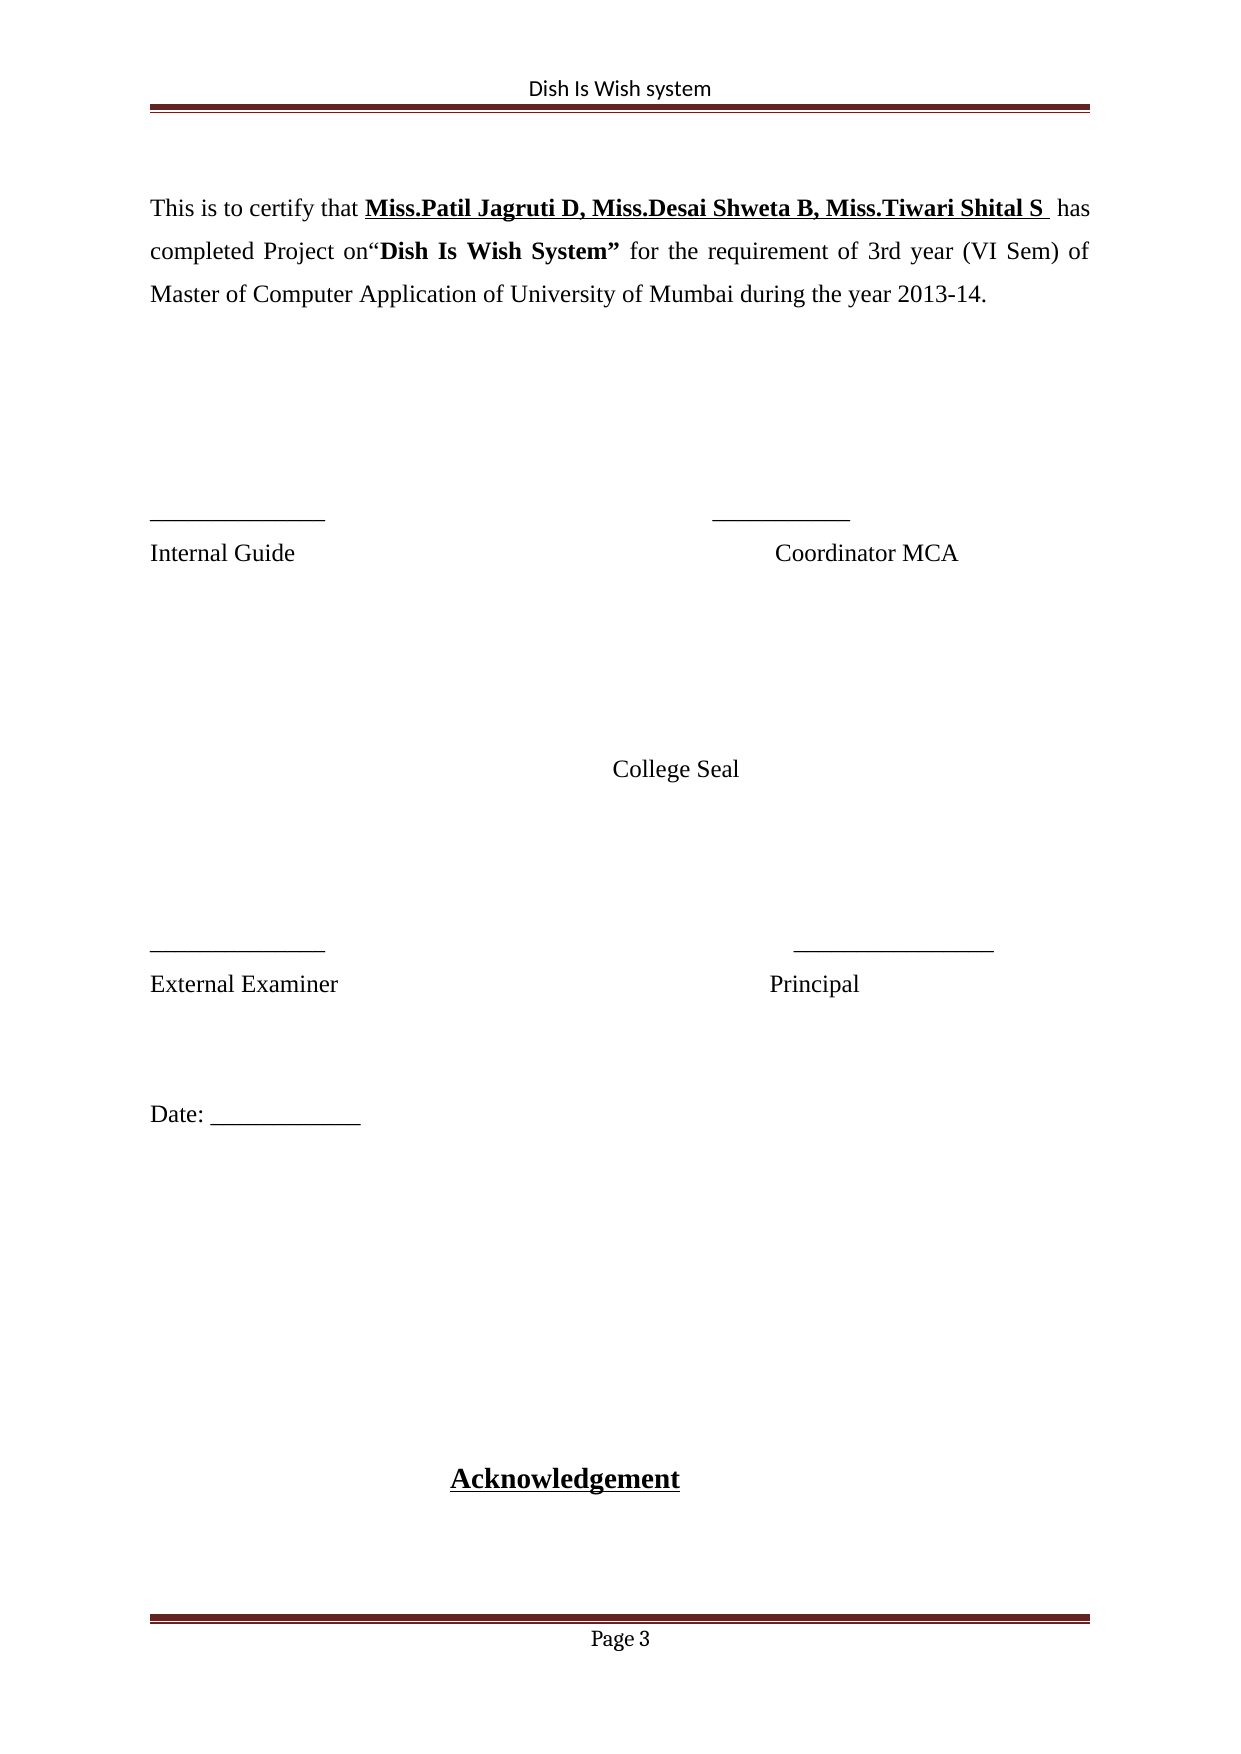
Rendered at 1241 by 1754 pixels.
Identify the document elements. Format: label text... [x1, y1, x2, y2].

text Acknowledgement [450, 1462, 1090, 1495]
text This is to certify that Miss.Patil Jagruti D, Miss.Desai Shweta B, Miss.Tiwari Shital S has completed Project on“Dish Is Wish System” for the requirement of 3rd year (VI Sem) of Master of Computer Application of University of Mumbai during the year 2013-14. [150, 193, 1090, 308]
text Date: ____________ [150, 1099, 1090, 1127]
text External Examiner Principal [150, 969, 1090, 998]
text ______________ ________________ [150, 926, 1090, 955]
text College Seal [300, 754, 1090, 782]
text Internal Guide Coordinator MCA [150, 538, 1090, 567]
text ______________ ___________ [150, 495, 1090, 524]
